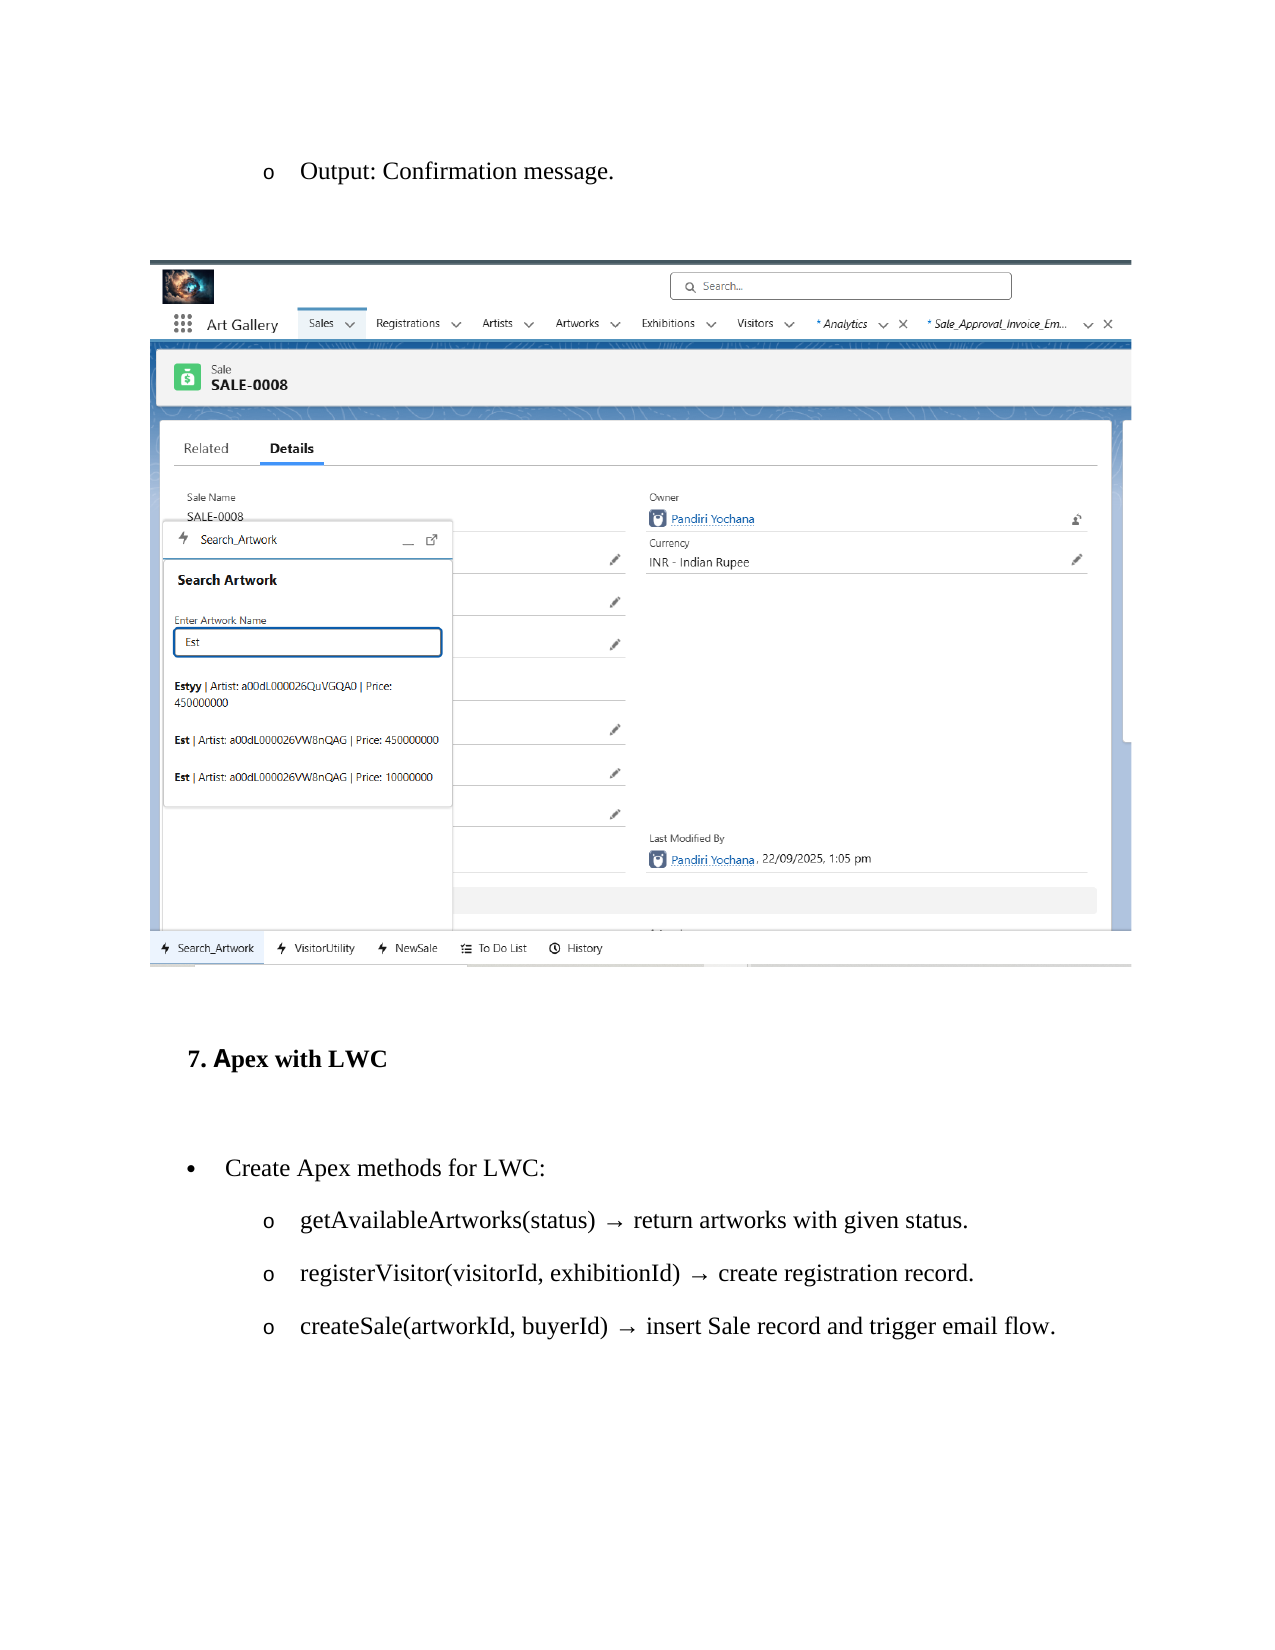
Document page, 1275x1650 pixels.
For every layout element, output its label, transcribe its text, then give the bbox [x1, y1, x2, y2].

list getAvailableArtworks(status) → return artworks with given status. [262, 1205, 1131, 1234]
subtitle 7️. Apex with LWC [187, 1041, 1131, 1075]
list Create Apex methods for LWC: [187, 1153, 1131, 1182]
list registerVisitor(visitorId, exhibitionId) → create registration record. [262, 1258, 1131, 1288]
list Output: Confirmation message. [262, 156, 1131, 186]
list createSale(artworkId, buyerId) → insert Sale record and trigger email flow. [262, 1311, 1131, 1341]
picture [150, 260, 1132, 967]
